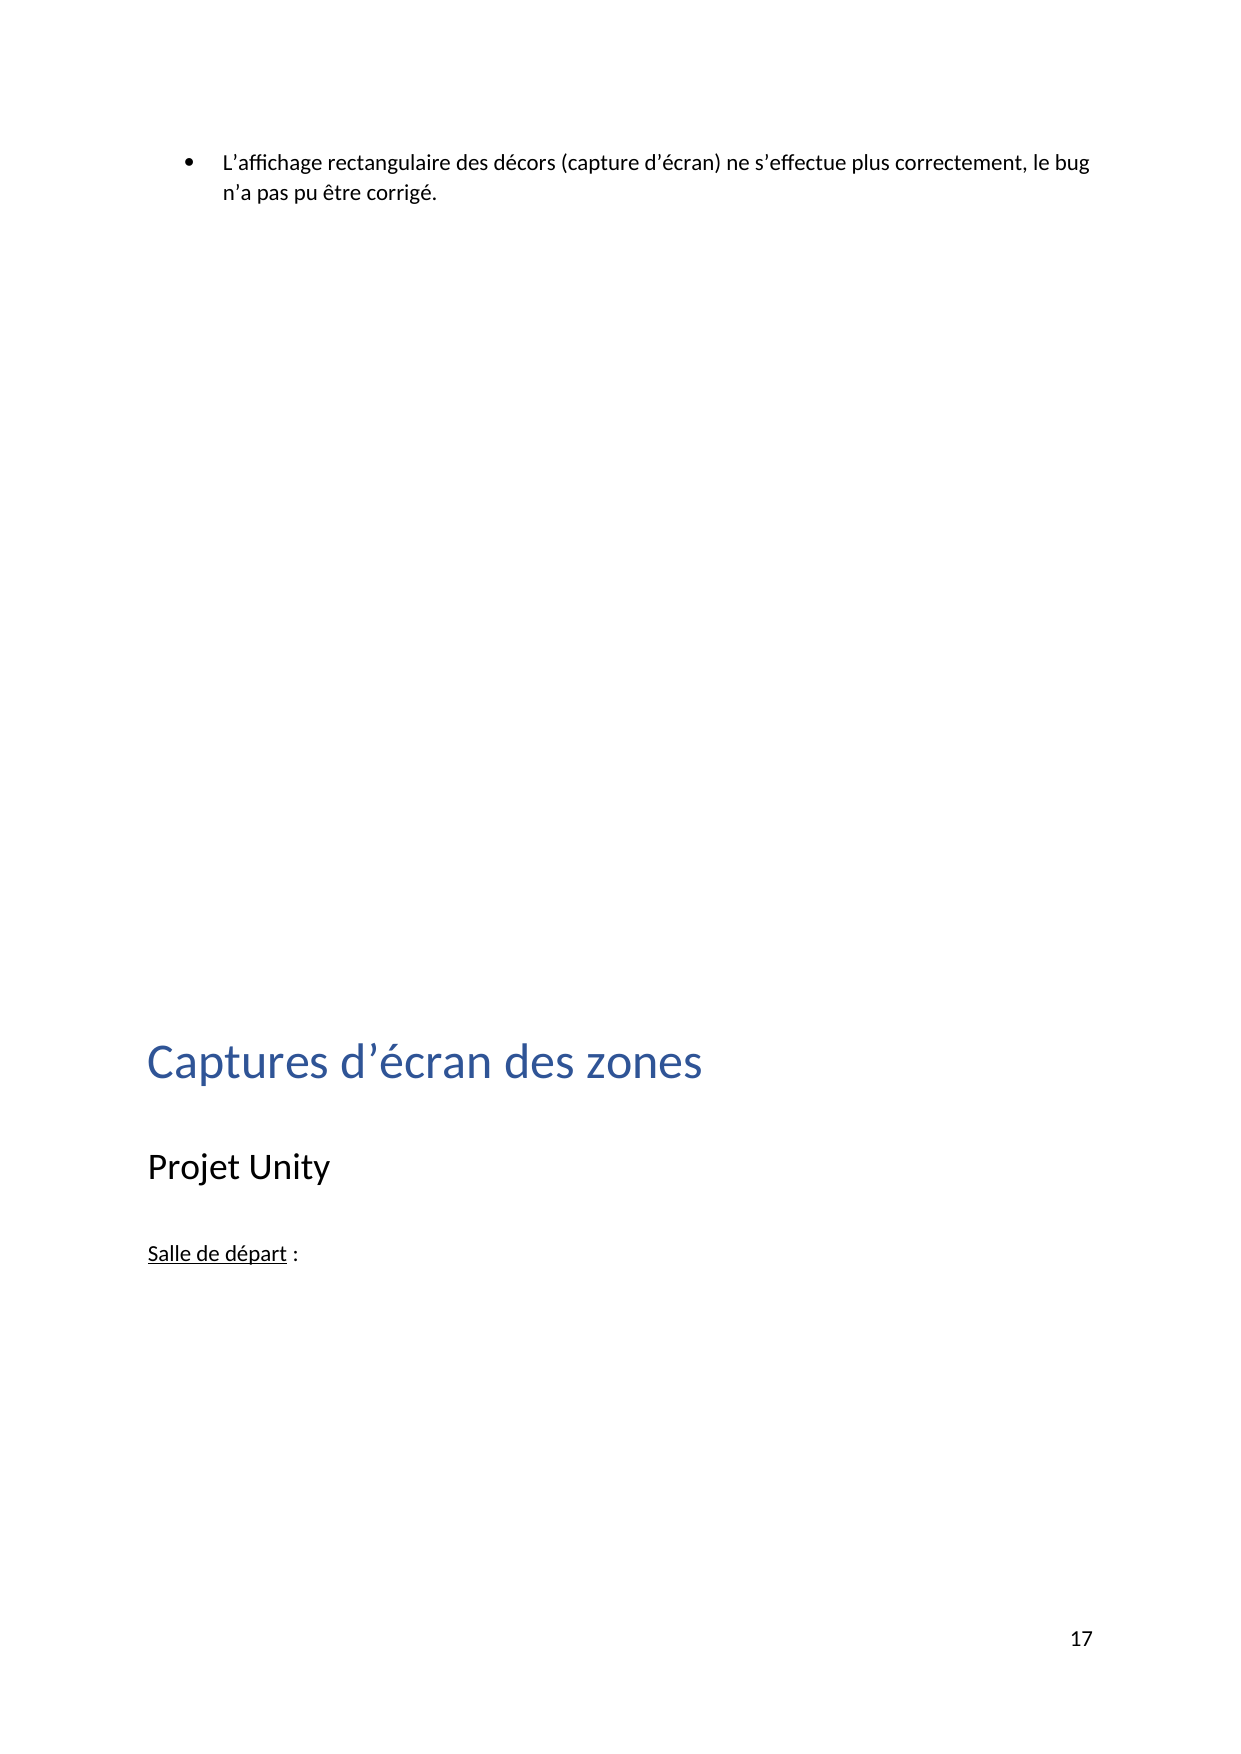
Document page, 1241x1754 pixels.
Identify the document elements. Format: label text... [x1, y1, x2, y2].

list L’affichage rectangulaire des décors (capture d’écran) ne s’effectue plus correctement, le bug n’a pas pu être corrigé. [185, 148, 1093, 206]
subtitle Captures d’écran des zones [148, 1030, 1093, 1091]
text Salle de départ : [148, 1239, 1093, 1267]
subtitle Projet Unity [148, 1143, 1093, 1188]
